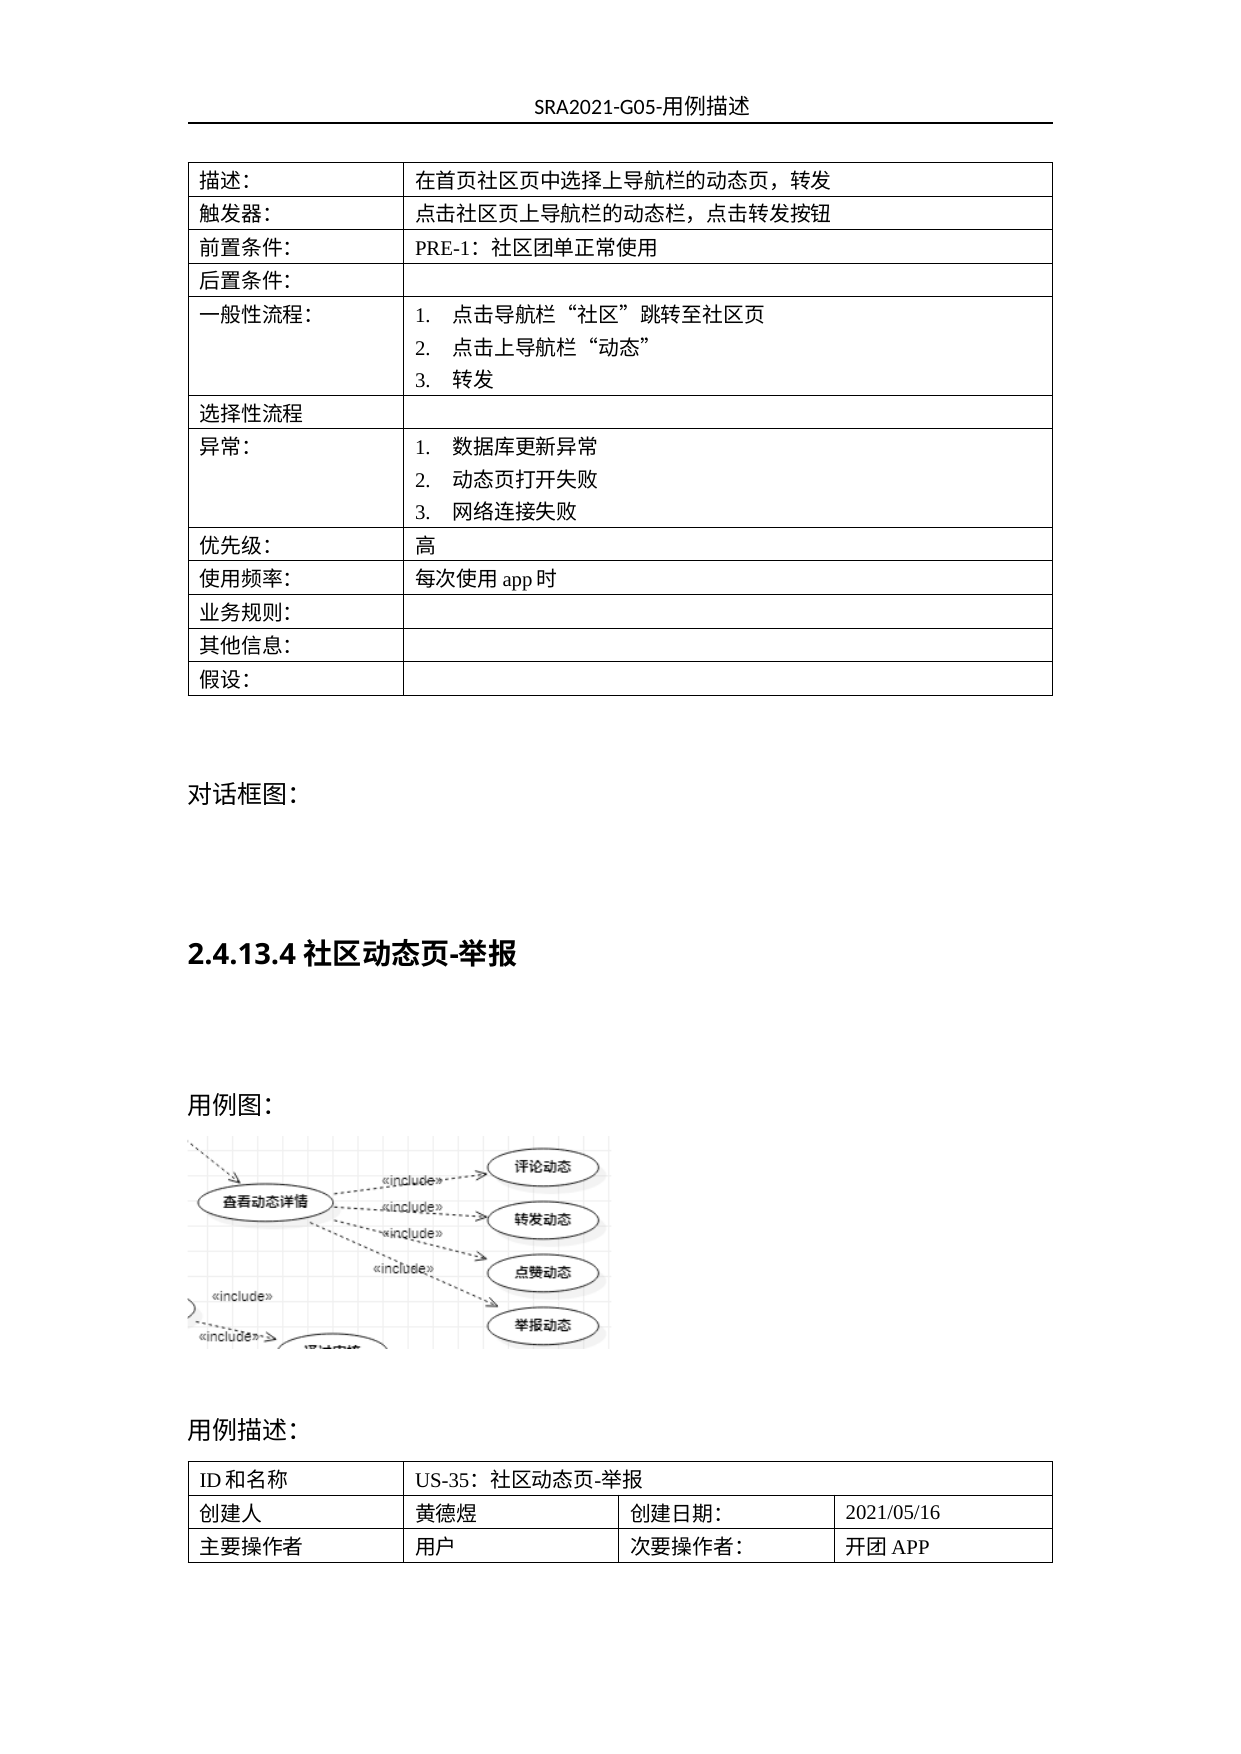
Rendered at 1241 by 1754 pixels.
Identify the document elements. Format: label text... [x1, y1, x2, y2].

table_cell 点击社区页上导航栏的动态栏，点击转发按钮 [404, 197, 1052, 229]
table_cell 假设： [189, 662, 403, 694]
table_cell 点击导航栏“社区”跳转至社区页 点击上导航栏“动态” 转发 [404, 297, 1052, 395]
text 用例图： [187, 1071, 1053, 1136]
table_cell [404, 595, 1052, 627]
table_cell 其他信息： [189, 629, 403, 661]
table_cell 在首页社区页中选择上导航栏的动态页，转发 [404, 163, 1052, 196]
table_cell 次要操作者： [619, 1529, 834, 1562]
table_header US-35：社区动态页-举报 [404, 1462, 1052, 1494]
subtitle 2.4.13.4 社区动态页-举报 [187, 920, 1053, 985]
table_cell [404, 264, 1052, 296]
table_cell 后置条件： [189, 264, 403, 296]
text 用例描述： [187, 1396, 1053, 1461]
table_cell 选择性流程 [189, 396, 403, 428]
table_cell 创建人 [189, 1496, 403, 1528]
table_cell [404, 662, 1052, 694]
table_header ID和名称 [189, 1462, 403, 1494]
table_cell 主要操作者 [189, 1529, 403, 1562]
table_cell [404, 629, 1052, 661]
table_cell 优先级： [189, 528, 403, 560]
table_cell 每次使用app时 [404, 561, 1052, 594]
table_cell 黄德煜 [404, 1496, 618, 1528]
table_cell 一般性流程： [189, 297, 403, 395]
table_cell 异常： [189, 429, 403, 527]
table_cell 数据库更新异常 动态页打开失败 网络连接失败 [404, 429, 1052, 527]
table_cell 2021/05/16 [835, 1496, 1052, 1528]
table_cell 创建日期： [619, 1496, 834, 1528]
table_cell 用户 [404, 1529, 618, 1562]
table_cell 业务规则： [189, 595, 403, 627]
table_cell 使用频率： [189, 561, 403, 594]
table_cell 触发器： [189, 197, 403, 229]
table_cell [404, 396, 1052, 428]
picture [187, 1136, 612, 1349]
table_cell 开团APP [835, 1529, 1052, 1562]
table_cell 前置条件： [189, 230, 403, 263]
table_cell PRE-1：社区团单正常使用 [404, 230, 1052, 263]
table_cell 高 [404, 528, 1052, 560]
table_cell 描述： [189, 163, 403, 196]
text 对话框图： [187, 761, 1053, 826]
